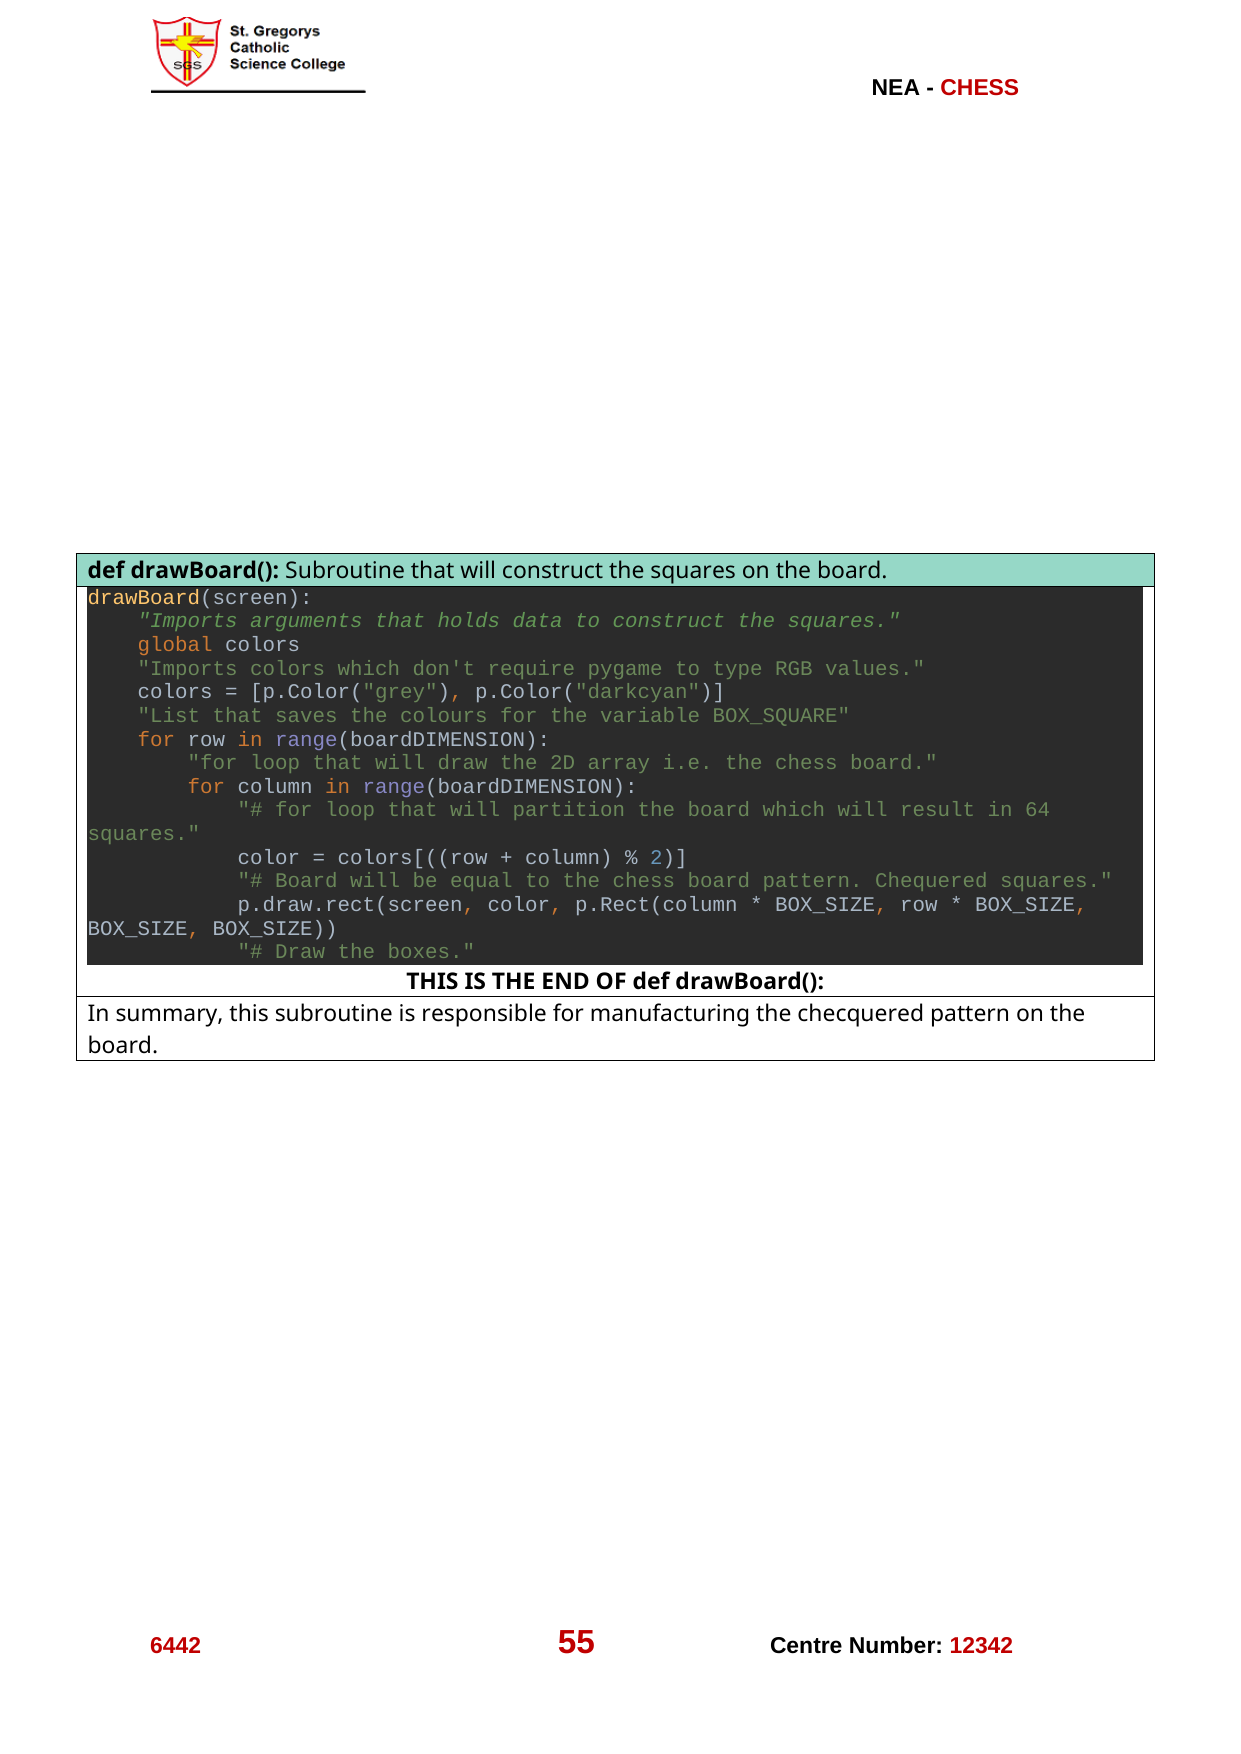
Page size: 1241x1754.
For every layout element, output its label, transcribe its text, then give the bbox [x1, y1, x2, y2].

picture [151, 17, 369, 96]
table_cell drawBoard(screen): "Imports arguments that holds data to construct the squares." global colors "Imports colors which don't require pygame to type RGB values." colors = [p.Color("grey"), p.Color("darkcyan")] "List that saves the colours for the variable BOX_SQUARE" for row in range(boardDIMENSION): "for loop that will draw the 2D array i.e. the chess board." for column in range(boardDIMENSION): "# for loop that will partition the board which will result in 64 squares." color = colors[((row + column) % 2)] "# Board will be equal to the chess board pattern. Chequered squares." p.draw.rect(screen, color, p.Rect(column * BOX_SIZE, row * BOX_SIZE, BOX_SIZE, BOX_SIZE)) "# Draw the boxes." THIS IS THE END OF def drawBoard(): [77, 587, 1154, 996]
table_header def drawBoard(): Subroutine that will construct the squares on the board. [77, 554, 1154, 586]
table_cell In summary, this subroutine is responsible for manufacturing the checquered pattern on the board. [77, 997, 1154, 1060]
